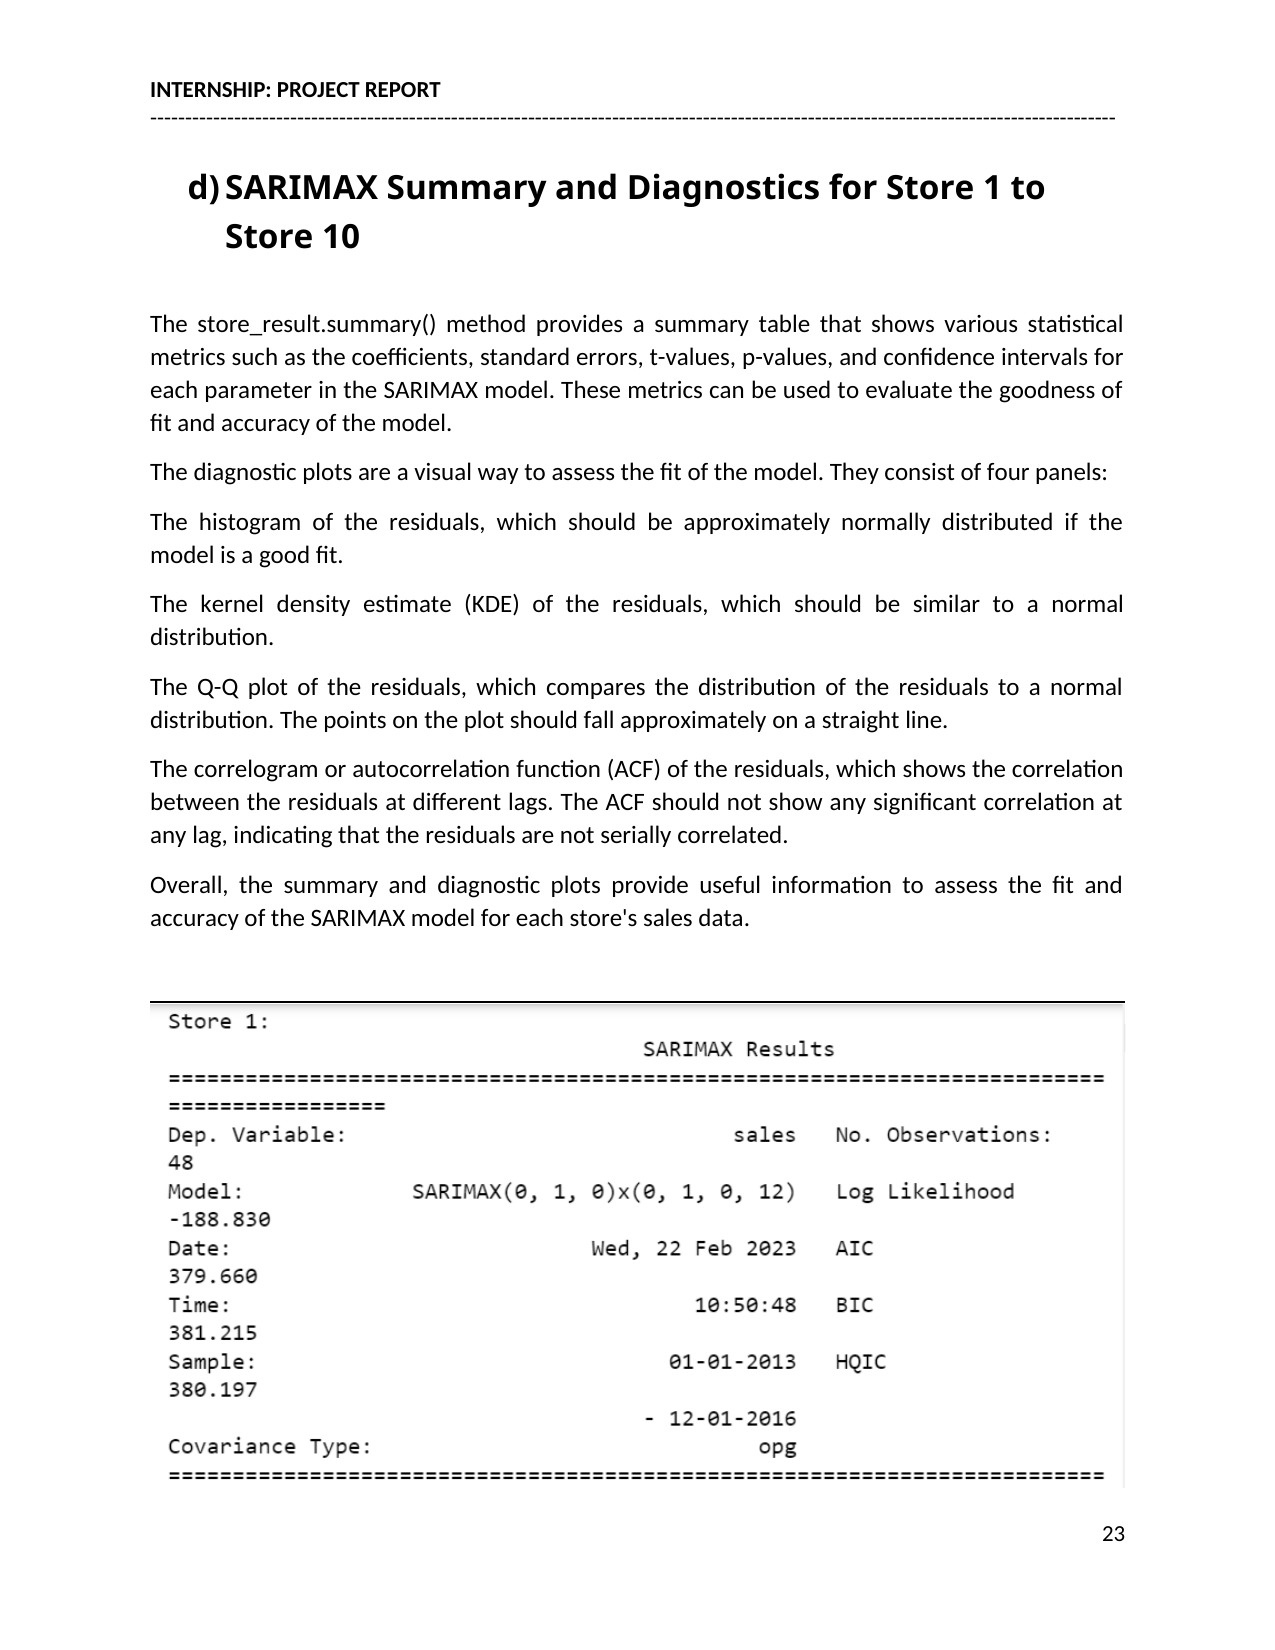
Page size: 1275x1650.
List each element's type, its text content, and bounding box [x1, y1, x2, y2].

text The kernel density estimate (KDE) of the residuals, which should be similar to a normal distribution. [150, 589, 1125, 652]
text The store_result.summary() method provides a summary table that shows various statistical metrics such as the coefficients, standard errors, t-values, p-values, and confidence intervals for each parameter in the SARIMAX model. These metrics can be used to evaluate the goodness of fit and accuracy of the model. [150, 308, 1125, 437]
picture [150, 1004, 1125, 1488]
text The diagnostic plots are a visual way to assess the fit of the model. They consist of four panels: [150, 457, 1125, 487]
subtitle SARIMAX Summary and Diagnostics for Store 1 to Store 10 [187, 163, 1125, 258]
text Overall, the summary and diagnostic plots provide useful information to assess the fit and accuracy of the SARIMAX model for each store's sales data. [150, 869, 1125, 932]
text The Q-Q plot of the residuals, which compares the distribution of the residuals to a normal distribution. The points on the plot should fall approximately on a straight line. [150, 671, 1125, 734]
text The histogram of the residuals, which should be approximately normally distributed if the model is a good fit. [150, 506, 1125, 569]
text The correlogram or autocorrelation function (ACF) of the residuals, which shows the correlation between the residuals at different lags. The ACF should not show any significant correlation at any lag, indicating that the residuals are not serially correlated. [150, 754, 1125, 850]
